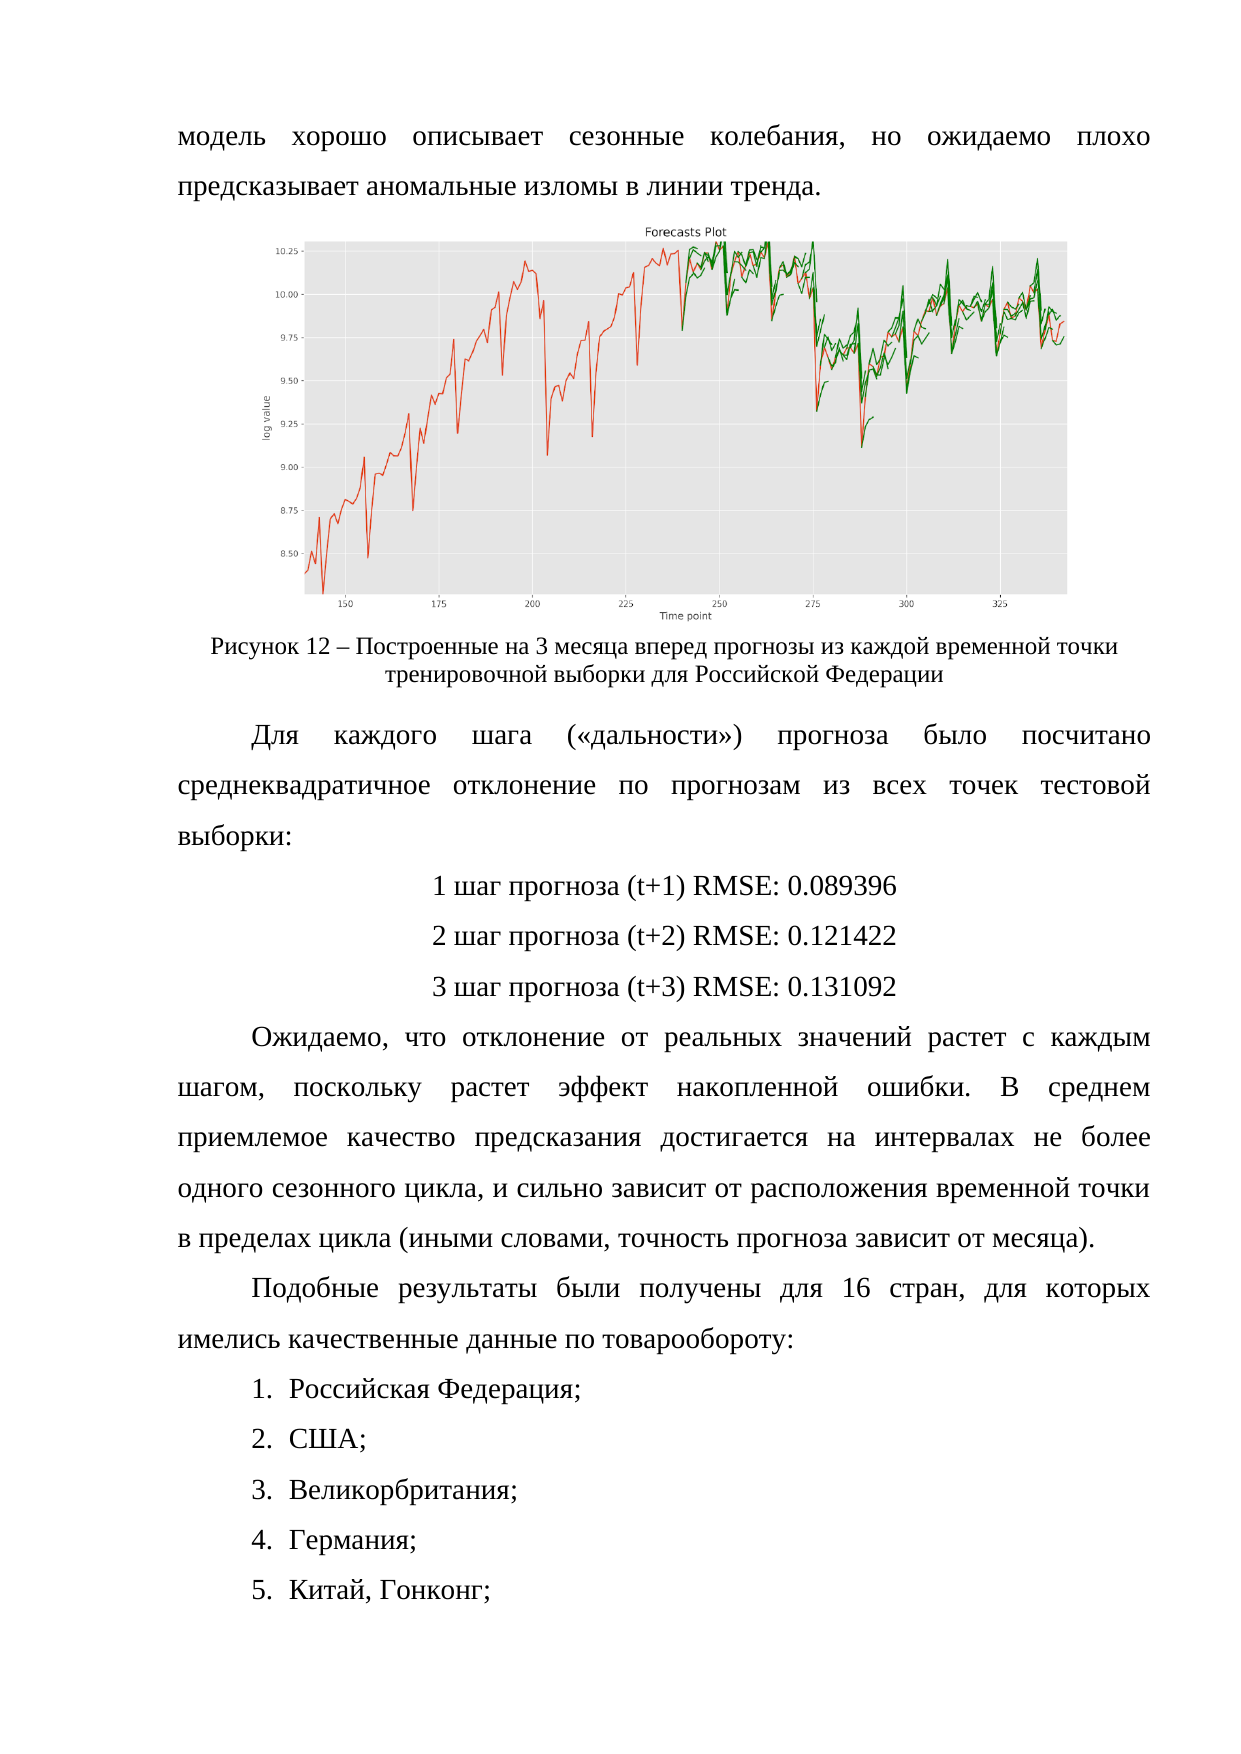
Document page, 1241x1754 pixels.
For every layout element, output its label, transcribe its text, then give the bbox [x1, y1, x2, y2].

list Российская Федерация; [251, 1371, 1152, 1405]
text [177, 118, 1152, 202]
list Германия; [251, 1522, 1152, 1556]
list Китай, Гонконг; [251, 1572, 1152, 1606]
text Ожидаемо, что отклонение от реальных значений растет с каждым шагом, поскольку растет эффект накопленной ошибки. В среднем приемлемое качество предсказания достигается на интервалах не более одного сезонного цикла, и сильно зависит от расположения временной точки в пределах цикла (иными словами, точность прогноза зависит от месяца). [177, 1019, 1152, 1254]
text Для каждого шага («дальности») прогноза было посчитано среднеквадратичное отклонение по прогнозам из всех точек тестовой выборки: [177, 717, 1152, 851]
text 2 шаг прогноза (t+2) RMSE: 0.121422 [177, 918, 1152, 952]
text Рисунок 12 – Построенные на 3 месяца вперед прогнозы из каждой временной точки тренировочной выборки для Российской Федерации [177, 631, 1152, 688]
text 1 шаг прогноза (t+1) RMSE: 0.089396 [177, 868, 1152, 902]
list Великорбритания; [251, 1472, 1152, 1505]
text Подобные результаты были получены для 16 стран, для которых имелись качественные данные по товарообороту: [177, 1271, 1152, 1354]
text 3 шаг прогноза (t+3) RMSE: 0.131092 [177, 969, 1152, 1002]
list США; [251, 1421, 1152, 1455]
picture [252, 218, 1076, 631]
